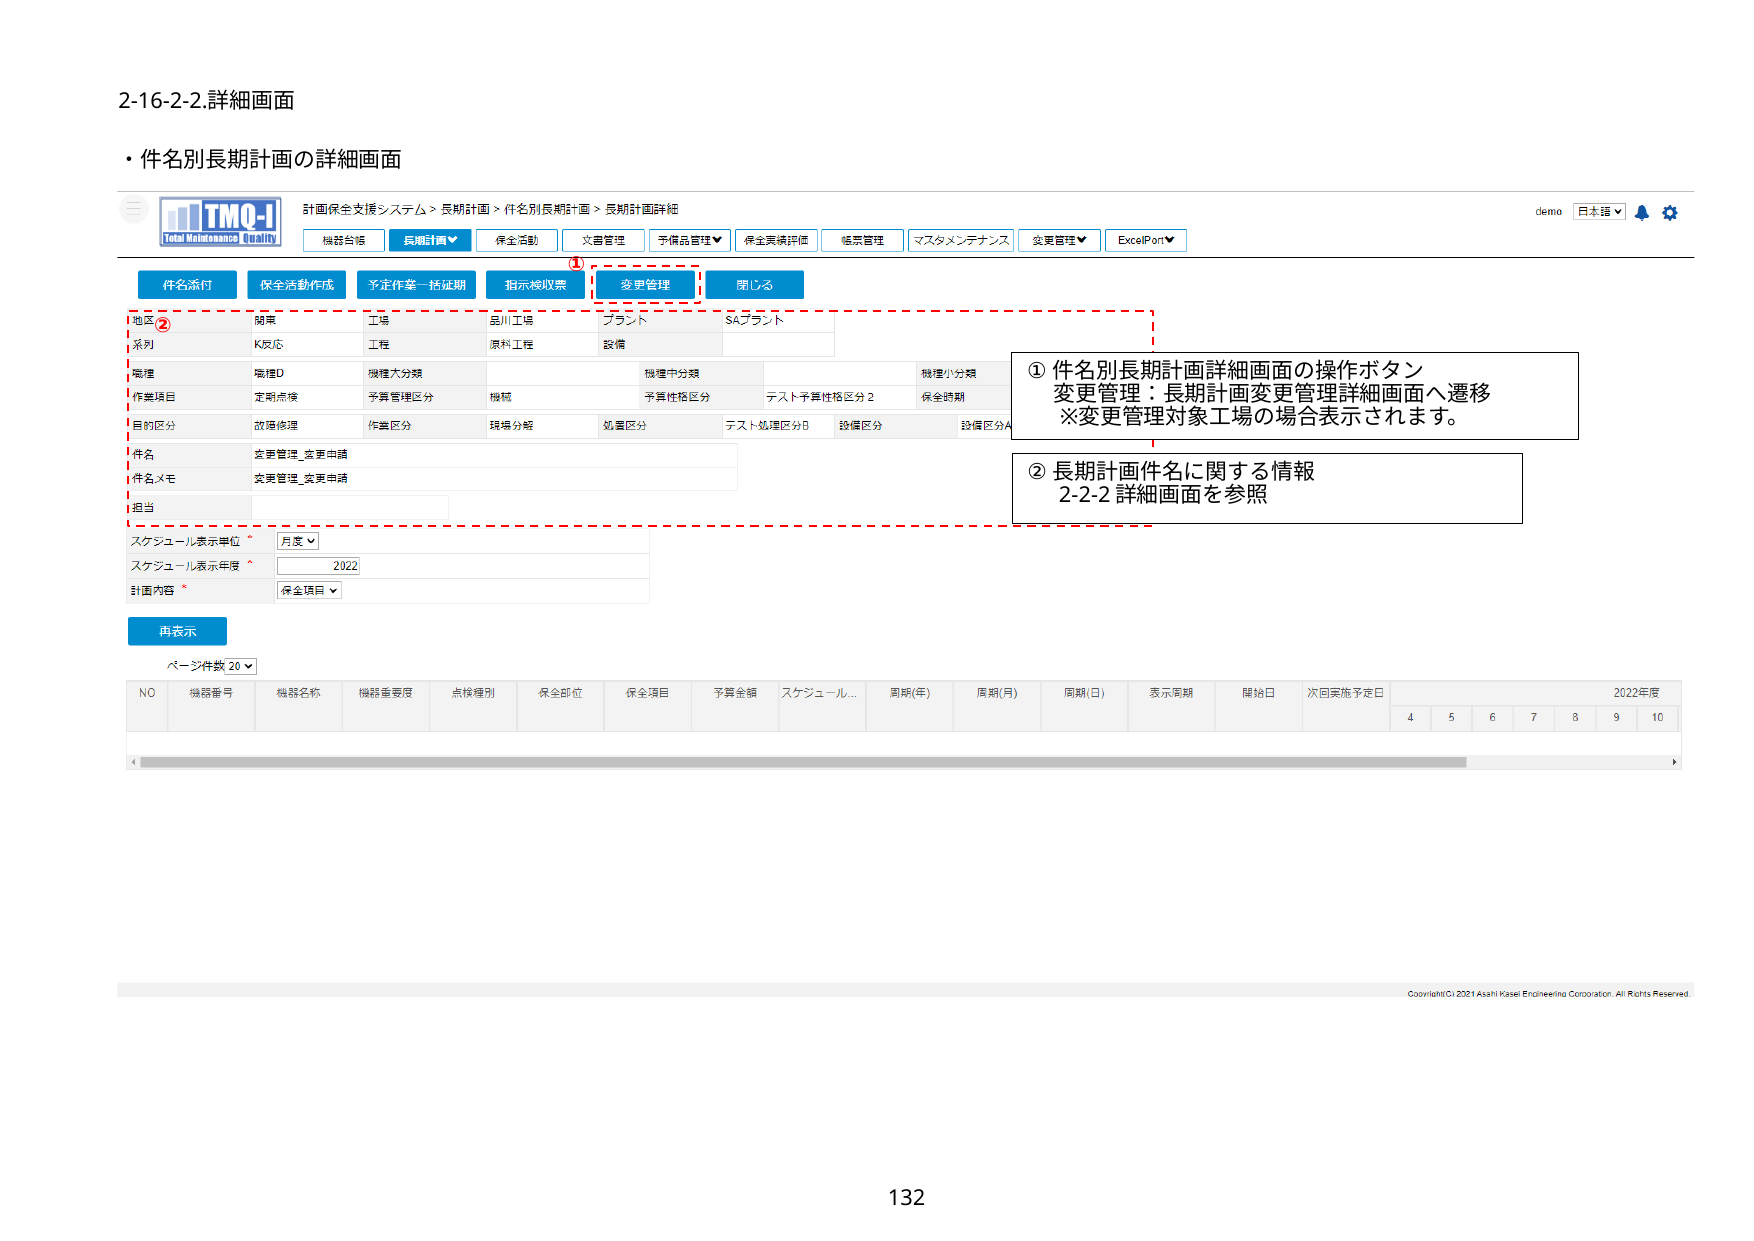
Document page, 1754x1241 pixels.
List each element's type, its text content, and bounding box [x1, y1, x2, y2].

picture [117, 191, 1695, 997]
subtitle 詳細画面 [118, 69, 1695, 128]
text ・件名別長期計画の詳細画面 [118, 128, 1695, 188]
